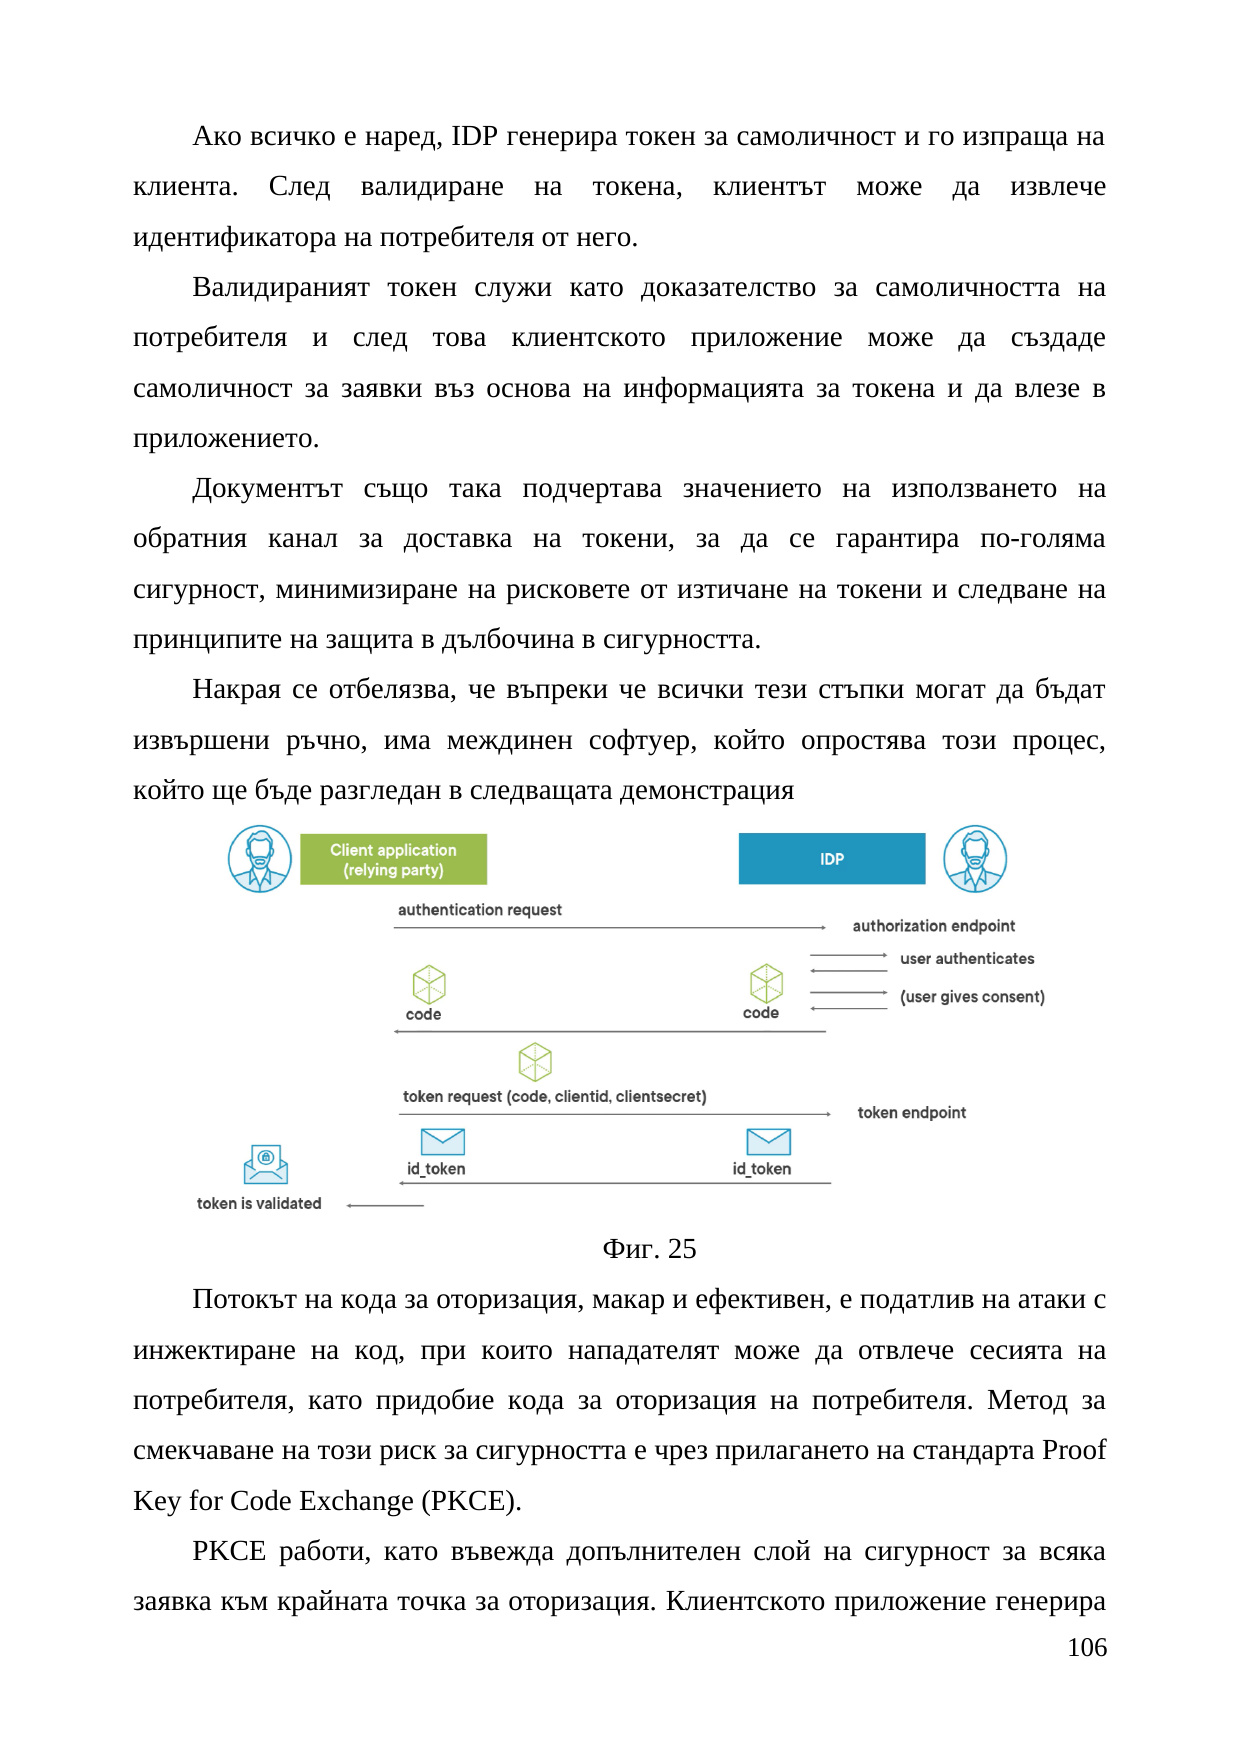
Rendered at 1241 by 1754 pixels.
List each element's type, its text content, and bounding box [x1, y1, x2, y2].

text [133, 1533, 1107, 1617]
text Фиг. 25 [133, 1231, 1107, 1265]
picture [192, 822, 1047, 1215]
text Потокът на кода за оторизация, макар и ефективен, е податлив на атаки с инжектиране на код, при които нападателят може да отвлече сесията на потребителя, като придобие кода за оторизация на потребителя. Метод за смекчаване на този риск за сигурността е чрез прилагането на стандарта Proof Key for Code Exchange (PKCE). [133, 1282, 1107, 1516]
text Ако всичко е наред, IDP генерира токен за самоличност и го изпраща на клиента. След валидиране на токена, клиентът може да извлече идентификатора на потребителя от него. [133, 118, 1107, 252]
text Накрая се отбелязва, че въпреки че всички тези стъпки могат да бъдат извършени ръчно, има междинен софтуер, който опростява този процес, който ще бъде разгледан в следващата демонстрация [133, 672, 1107, 806]
text Валидираният токен служи като доказателство за самоличността на потребителя и след това клиентското приложение може да създаде самоличност за заявки въз основа на информацията за токена и да влезе в приложението. [133, 269, 1107, 453]
text Документът също така подчертава значението на използването на обратния канал за доставка на токени, за да се гарантира по-голяма сигурност, минимизиране на рисковете от изтичане на токени и следване на принципите на защита в дълбочина в сигурността. [133, 470, 1107, 655]
